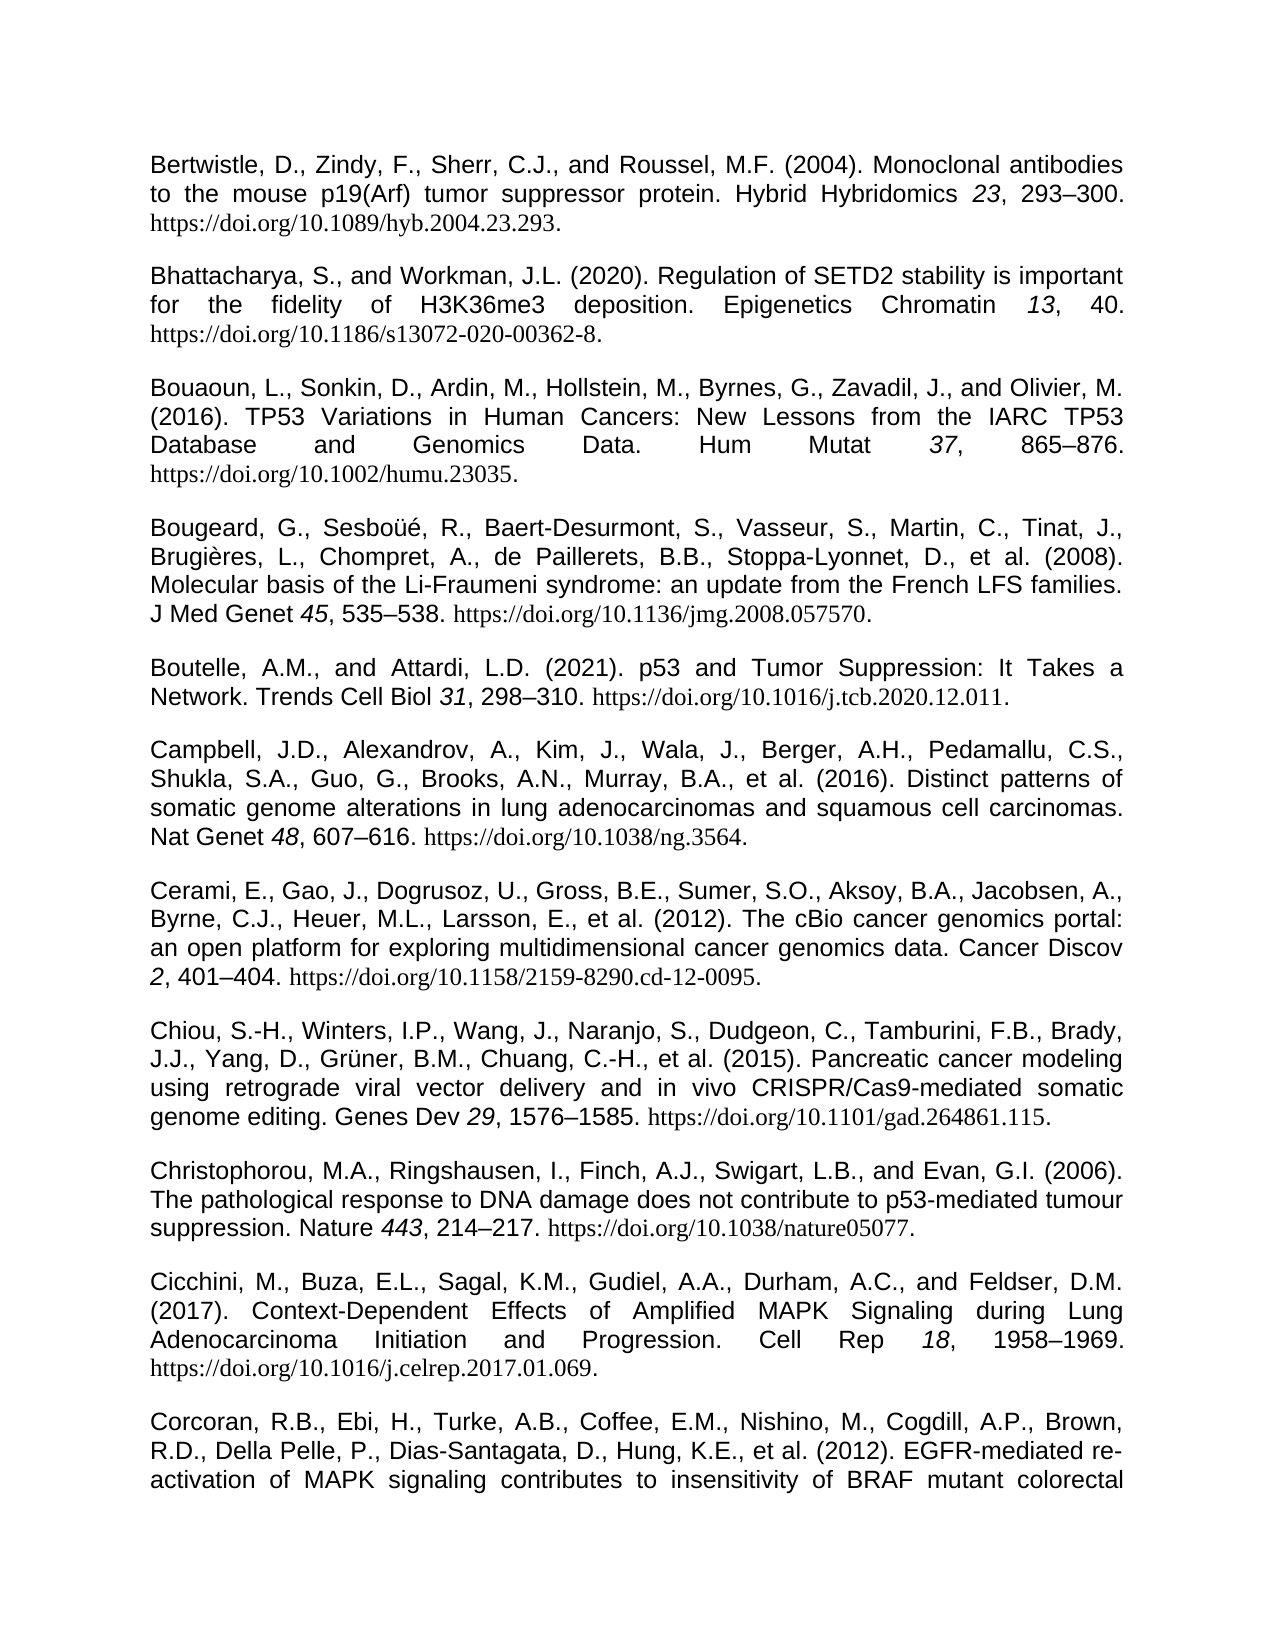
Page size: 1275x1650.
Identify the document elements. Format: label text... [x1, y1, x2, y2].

text Bertwistle, D., Zindy, F., Sherr, C.J., and Roussel, M.F. (2004). Monoclonal antibodies to the mouse p19(Arf) tumor suppressor protein. Hybrid Hybridomics 23, 293–300. https://doi.org/10.1089/hyb.2004.23.293. [150, 150, 1125, 236]
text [150, 1407, 1125, 1493]
text Boutelle, A.M., and Attardi, L.D. (2021). p53 and Tumor Suppression: It Takes a Network. Trends Cell Biol 31, 298–310. https://doi.org/10.1016/j.tcb.2020.12.011. [150, 653, 1125, 711]
text Bhattacharya, S., and Workman, J.L. (2020). Regulation of SETD2 stability is important for the fidelity of H3K36me3 deposition. Epigenetics Chromatin 13, 40. https://doi.org/10.1186/s13072-020-00362-8. [150, 261, 1125, 348]
text Bougeard, G., Sesboüé, R., Baert-Desurmont, S., Vasseur, S., Martin, C., Tinat, J., Brugières, L., Chompret, A., de Paillerets, B.B., Stoppa-Lyonnet, D., et al. (2008). Molecular basis of the Li-Fraumeni syndrome: an update from the French LFS families. J Med Genet 45, 535–538. https://doi.org/10.1136/jmg.2008.057570. [150, 513, 1125, 628]
text Bouaoun, L., Sonkin, D., Ardin, M., Hollstein, M., Byrnes, G., Zavadil, J., and Olivier, M. (2016). TP53 Variations in Human Cancers: New Lessons from the IARC TP53 Database and Genomics Data. Hum Mutat 37, 865–876. https://doi.org/10.1002/humu.23035. [150, 373, 1125, 488]
text Cicchini, M., Buza, E.L., Sagal, K.M., Gudiel, A.A., Durham, A.C., and Feldser, D.M. (2017). Context-Dependent Effects of Amplified MAPK Signaling during Lung Adenocarcinoma Initiation and Progression. Cell Rep 18, 1958–1969. https://doi.org/10.1016/j.celrep.2017.01.069. [150, 1267, 1125, 1382]
text Campbell, J.D., Alexandrov, A., Kim, J., Wala, J., Berger, A.H., Pedamallu, C.S., Shukla, S.A., Guo, G., Brooks, A.N., Murray, B.A., et al. (2016). Distinct patterns of somatic genome alterations in lung adenocarcinomas and squamous cell carcinomas. Nat Genet 48, 607–616. https://doi.org/10.1038/ng.3564. [150, 736, 1125, 851]
text Chiou, S.-H., Winters, I.P., Wang, J., Naranjo, S., Dudgeon, C., Tamburini, F.B., Brady, J.J., Yang, D., Grüner, B.M., Chuang, C.-H., et al. (2015). Pancreatic cancer modeling using retrograde viral vector delivery and in vivo CRISPR/Cas9-mediated somatic genome editing. Genes Dev 29, 1576–1585. https://doi.org/10.1101/gad.264861.115. [150, 1016, 1125, 1131]
text Cerami, E., Gao, J., Dogrusoz, U., Gross, B.E., Sumer, S.O., Aksoy, B.A., Jacobsen, A., Byrne, C.J., Heuer, M.L., Larsson, E., et al. (2012). The cBio cancer genomics portal: an open platform for exploring multidimensional cancer genomics data. Cancer Discov 2, 401–404. https://doi.org/10.1158/2159-8290.cd-12-0095. [150, 876, 1125, 991]
text Christophorou, M.A., Ringshausen, I., Finch, A.J., Swigart, L.B., and Evan, G.I. (2006). The pathological response to DNA damage does not contribute to p53-mediated tumour suppression. Nature 443, 214–217. https://doi.org/10.1038/nature05077. [150, 1156, 1125, 1242]
